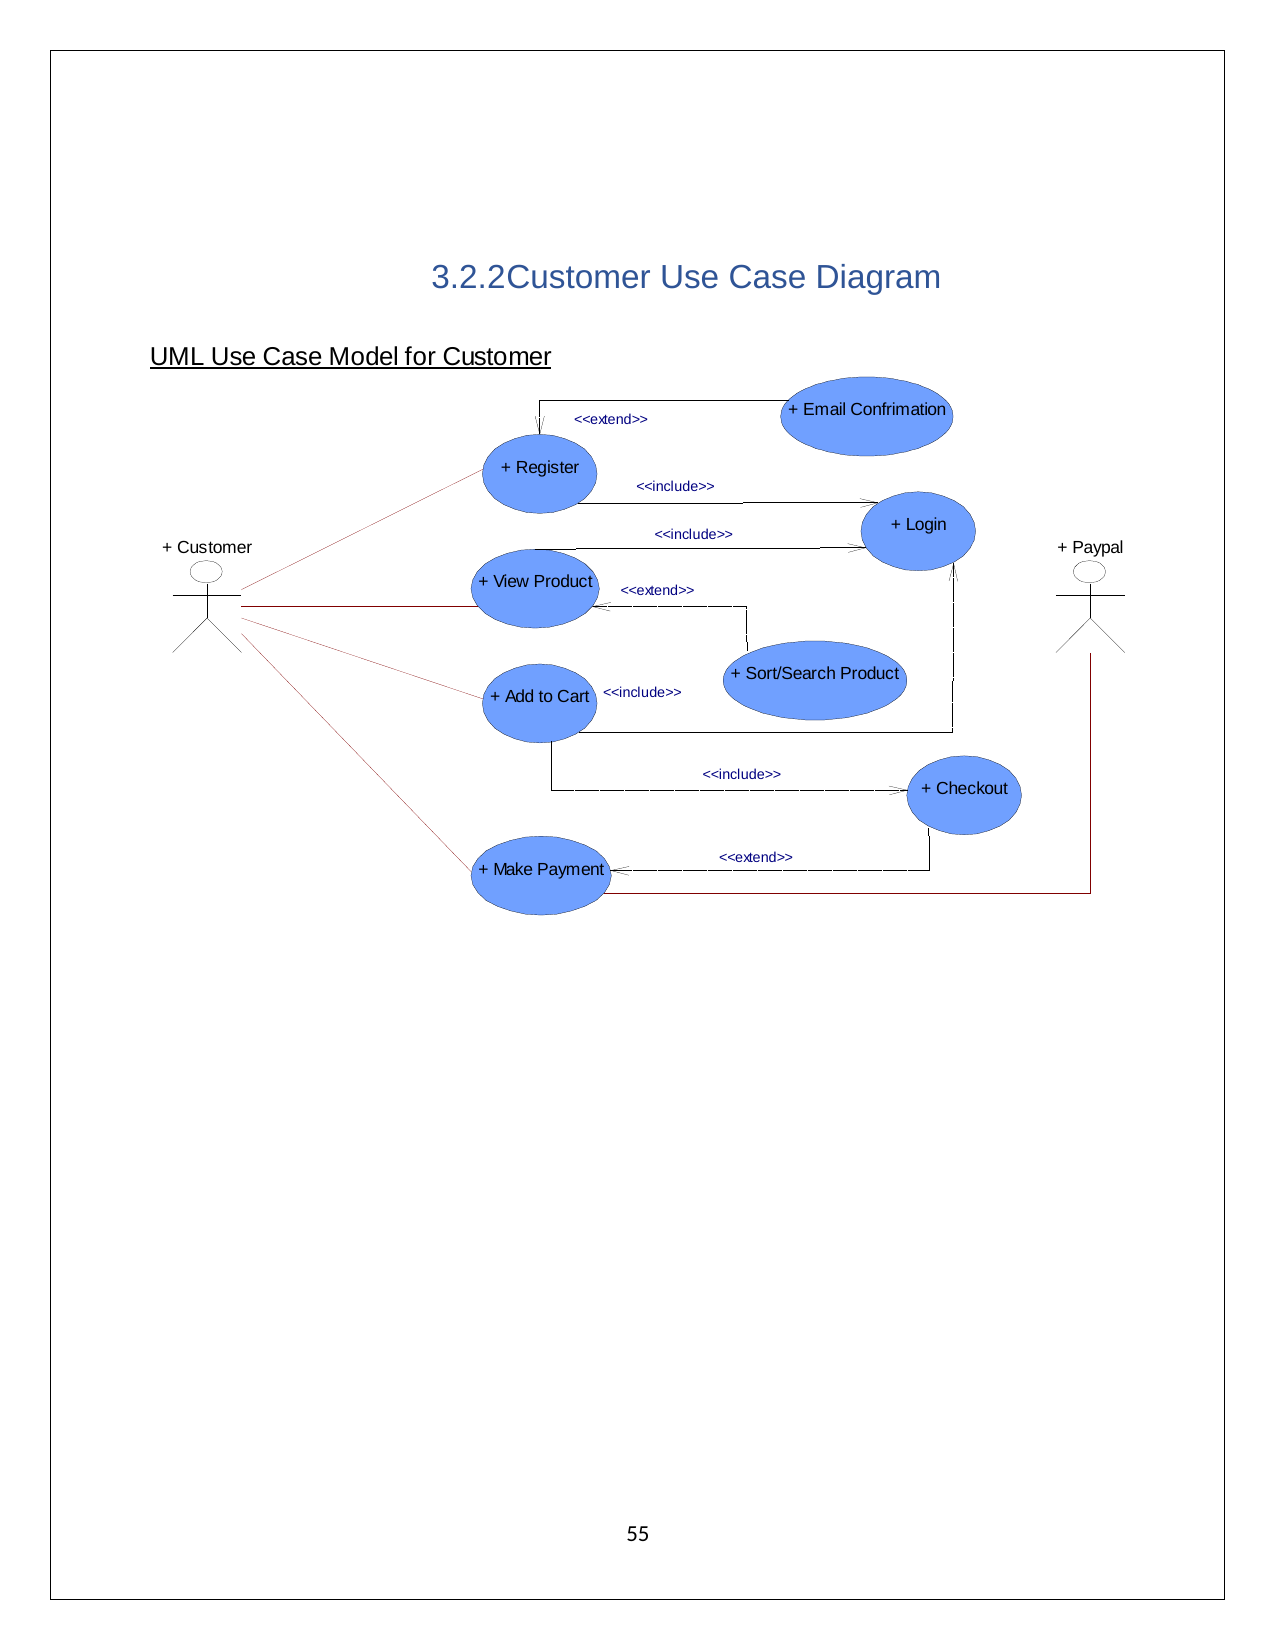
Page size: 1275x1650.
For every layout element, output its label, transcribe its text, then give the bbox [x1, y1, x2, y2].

subtitle Customer Use Case Diagram [431, 257, 1125, 296]
